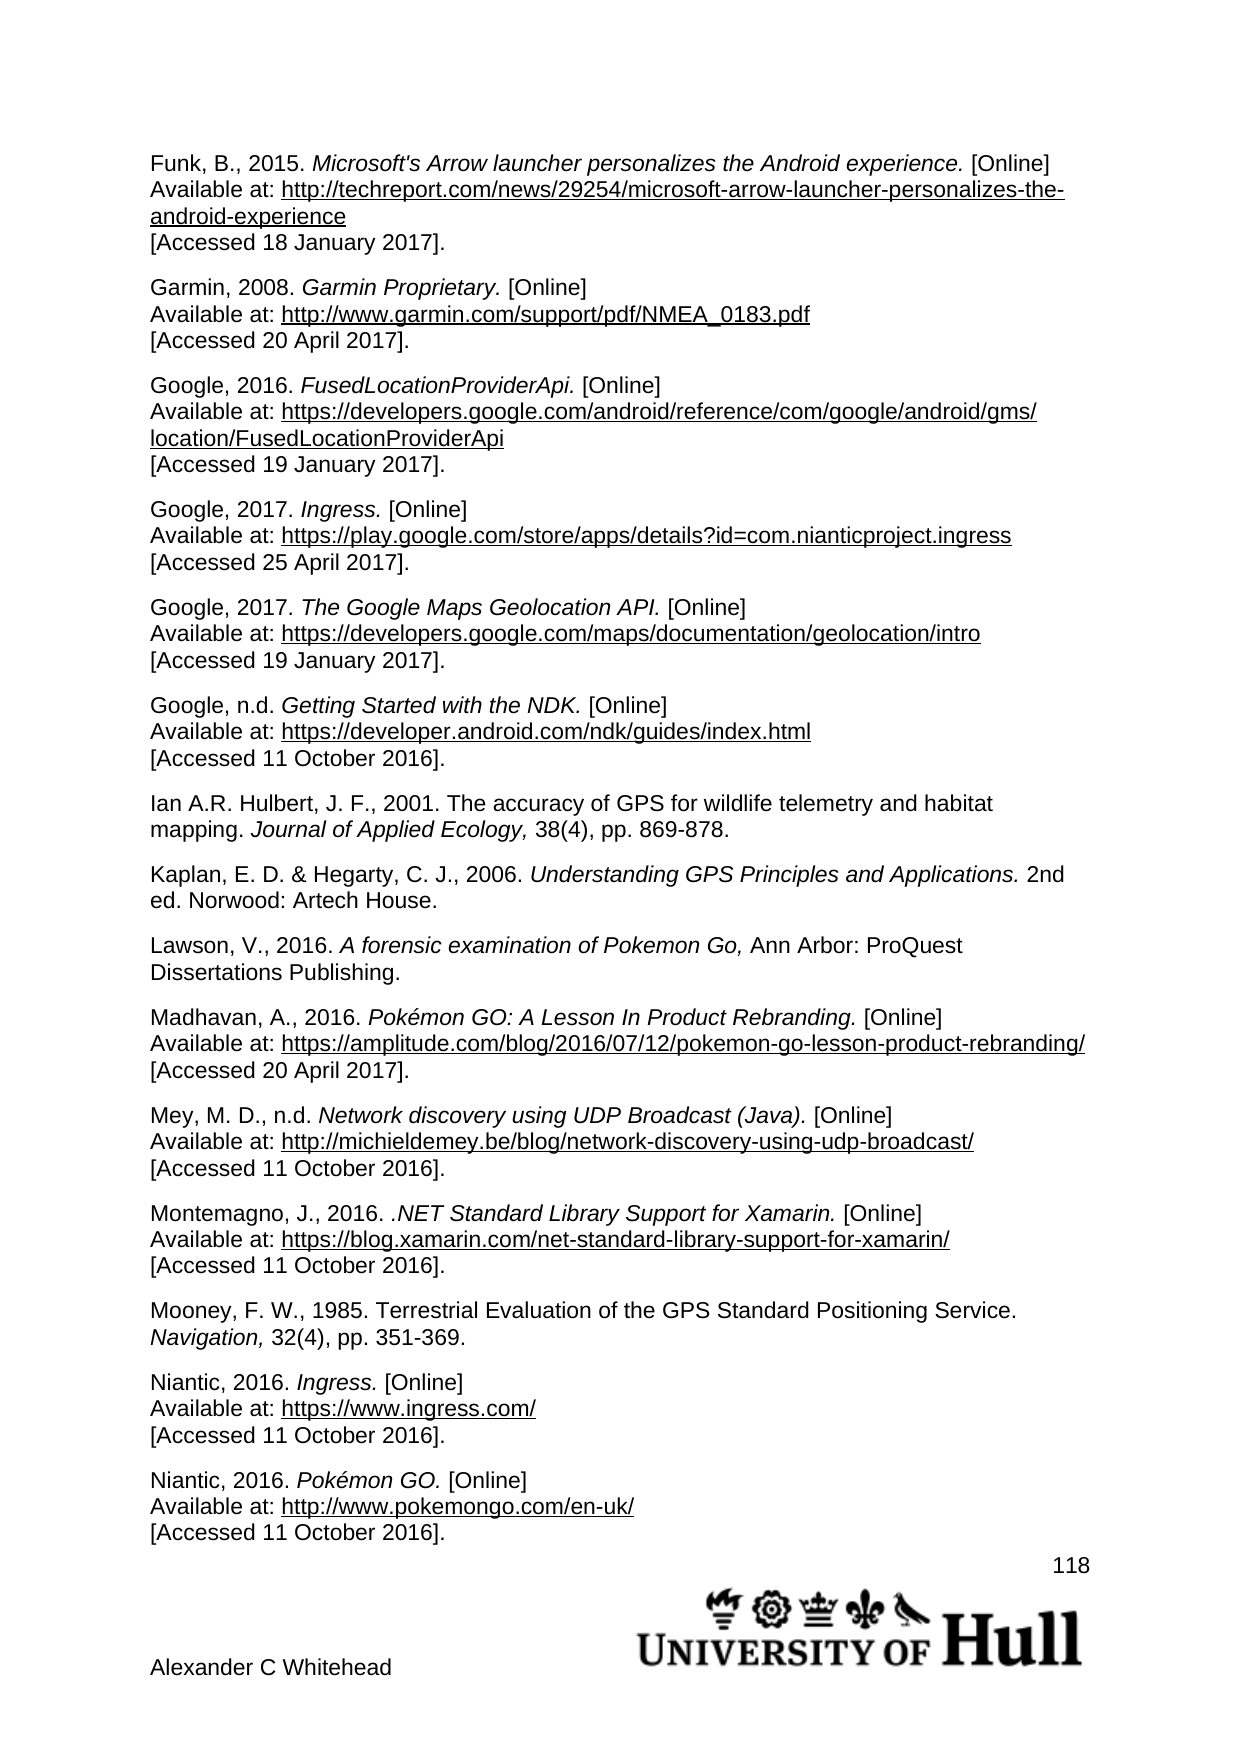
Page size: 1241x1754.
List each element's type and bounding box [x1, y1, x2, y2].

picture [630, 1578, 1091, 1676]
